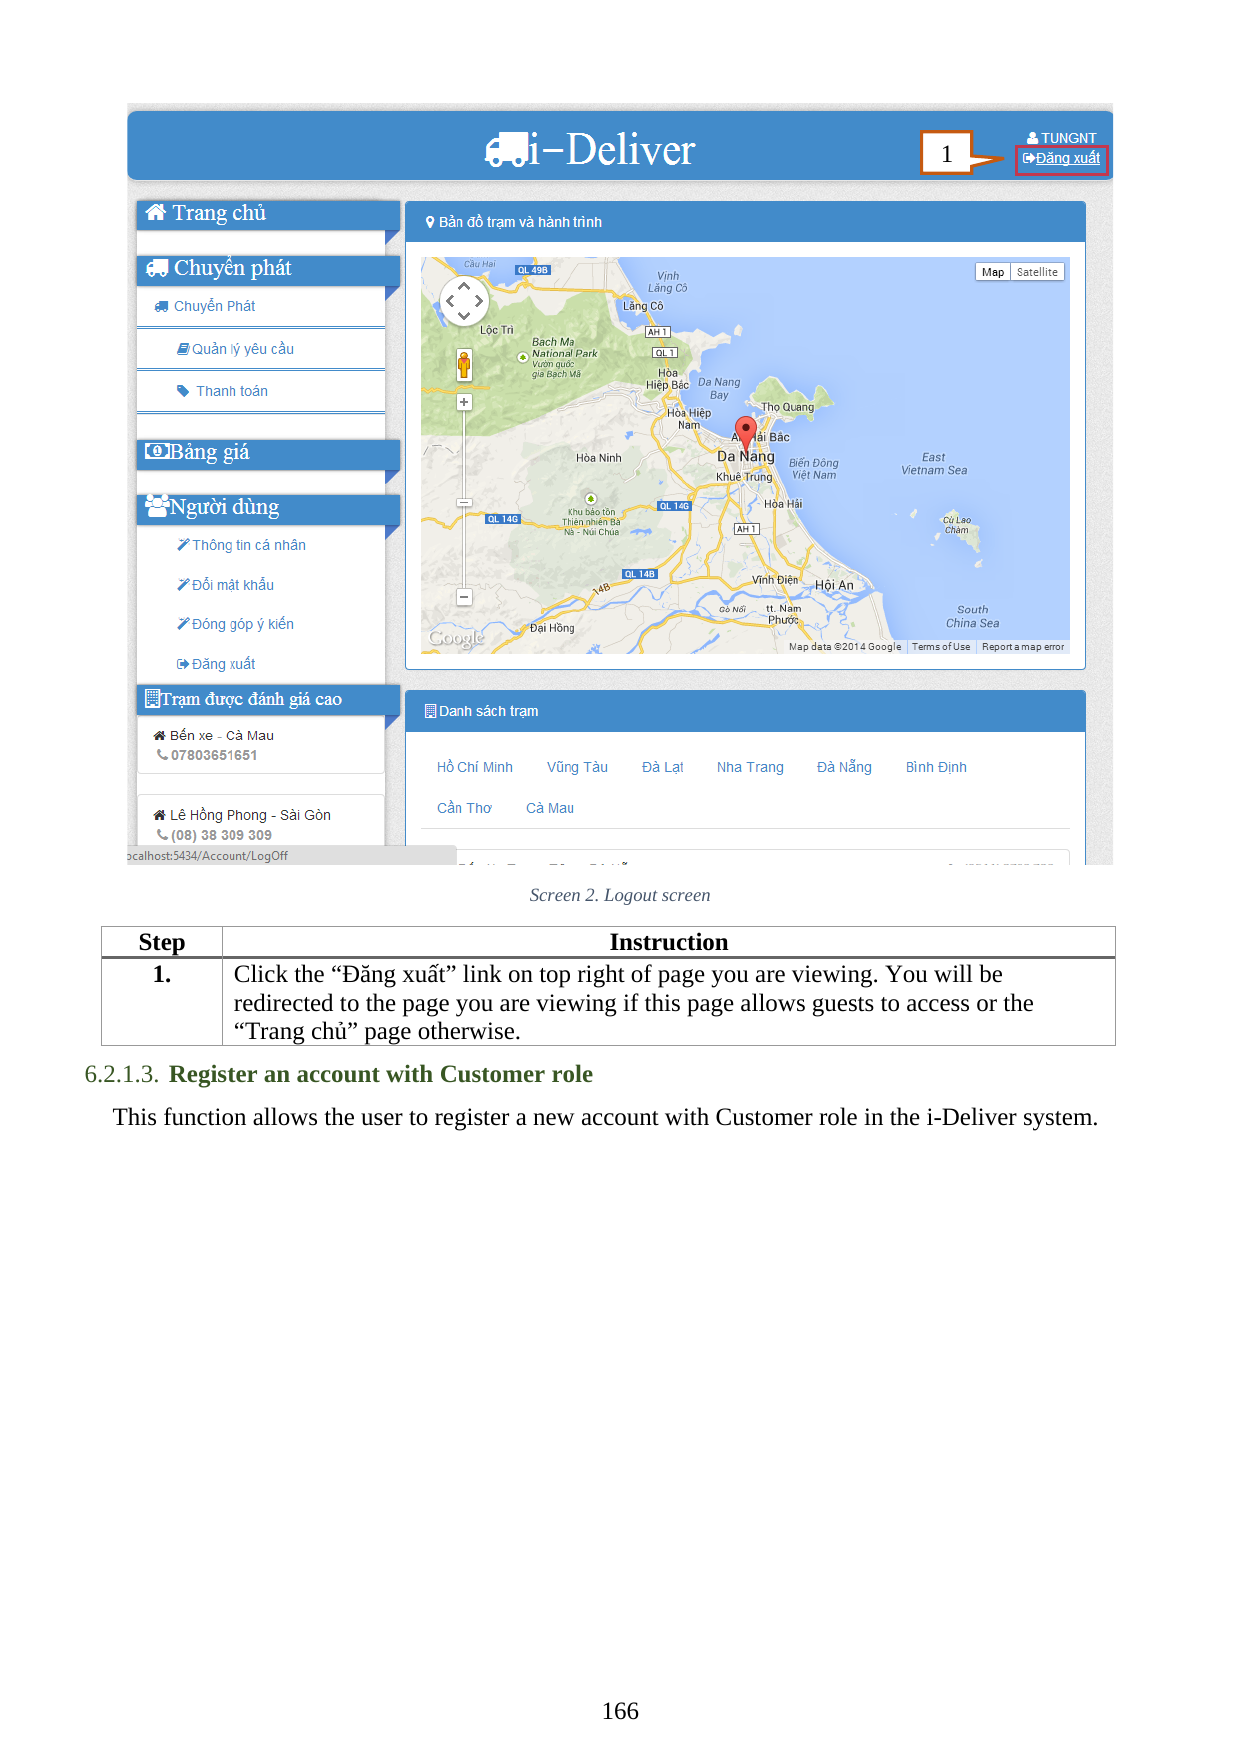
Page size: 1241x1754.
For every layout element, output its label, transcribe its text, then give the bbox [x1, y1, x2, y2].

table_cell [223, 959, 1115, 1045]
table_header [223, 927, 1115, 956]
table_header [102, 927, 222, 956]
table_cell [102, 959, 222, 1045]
text This function allows the user to register a new account with Customer role in the i-Deliver system. [112, 1102, 1128, 1131]
picture [127, 103, 1114, 865]
subtitle Register an account with Customer role [159, 1059, 1128, 1087]
